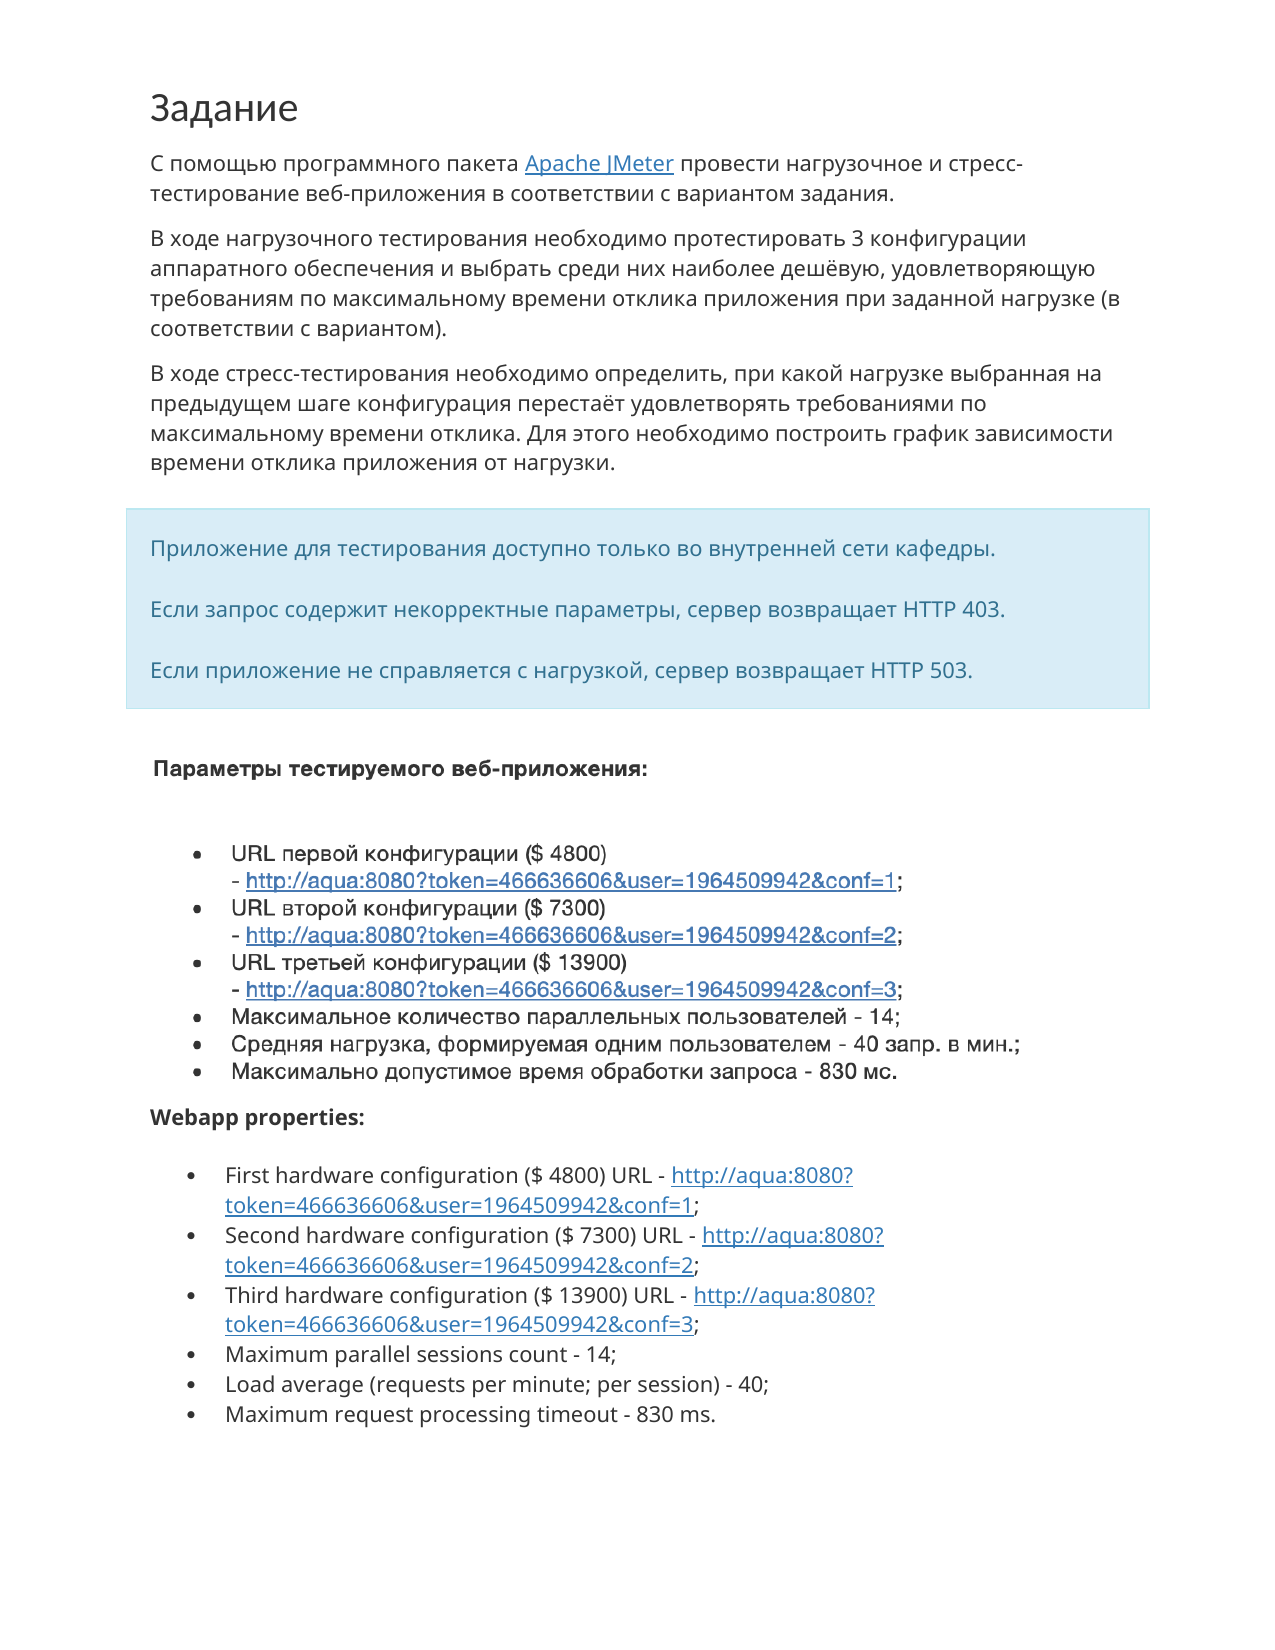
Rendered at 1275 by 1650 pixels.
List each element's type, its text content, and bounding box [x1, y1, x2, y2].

text Если запрос содержит некорректные параметры, сервер возвращает HTTP 403. [127, 569, 1148, 624]
list Third hardware configuration ($ 13900) URL - http://aqua:8080?token=466636606&user=1964509942&conf=3; [187, 1280, 1125, 1339]
text В ходе стресс-тестирования необходимо определить, при какой нагрузке выбранная на предыдущем шаге конфигурация перестаёт удовлетворять требованиями по максимальному времени отклика. Для этого необходимо построить график зависимости времени отклика приложения от нагрузки. [150, 358, 1125, 477]
text Задание [150, 81, 1125, 132]
text Если приложение не справляется с нагрузкой, сервер возвращает HTTP 503. [127, 630, 1148, 708]
list Second hardware configuration ($ 7300) URL - http://aqua:8080?token=466636606&user=1964509942&conf=2; [187, 1220, 1125, 1280]
text С помощью программного пакета Apache JMeter провести нагрузочное и стресс-тестирование веб-приложения в соответствии с вариантом задания. [150, 148, 1125, 207]
picture [150, 740, 1098, 1102]
list Load average (requests per minute; per session) - 40; [187, 1369, 1125, 1399]
list First hardware configuration ($ 4800) URL - http://aqua:8080?token=466636606&user=1964509942&conf=1; [187, 1161, 1125, 1220]
list Maximum request processing timeout - 830 ms. [187, 1399, 1125, 1429]
text Приложение для тестирования доступно только во внутренней сети кафедры. [127, 510, 1148, 563]
text В ходе нагрузочного тестирования необходимо протестировать 3 конфигурации аппаратного обеспечения и выбрать среди них наиболее дешёвую, удовлетворяющую требованиям по максимальному времени отклика приложения при заданной нагрузке (в соответствии с вариантом). [150, 223, 1125, 342]
list Maximum parallel sessions count - 14; [187, 1339, 1125, 1369]
